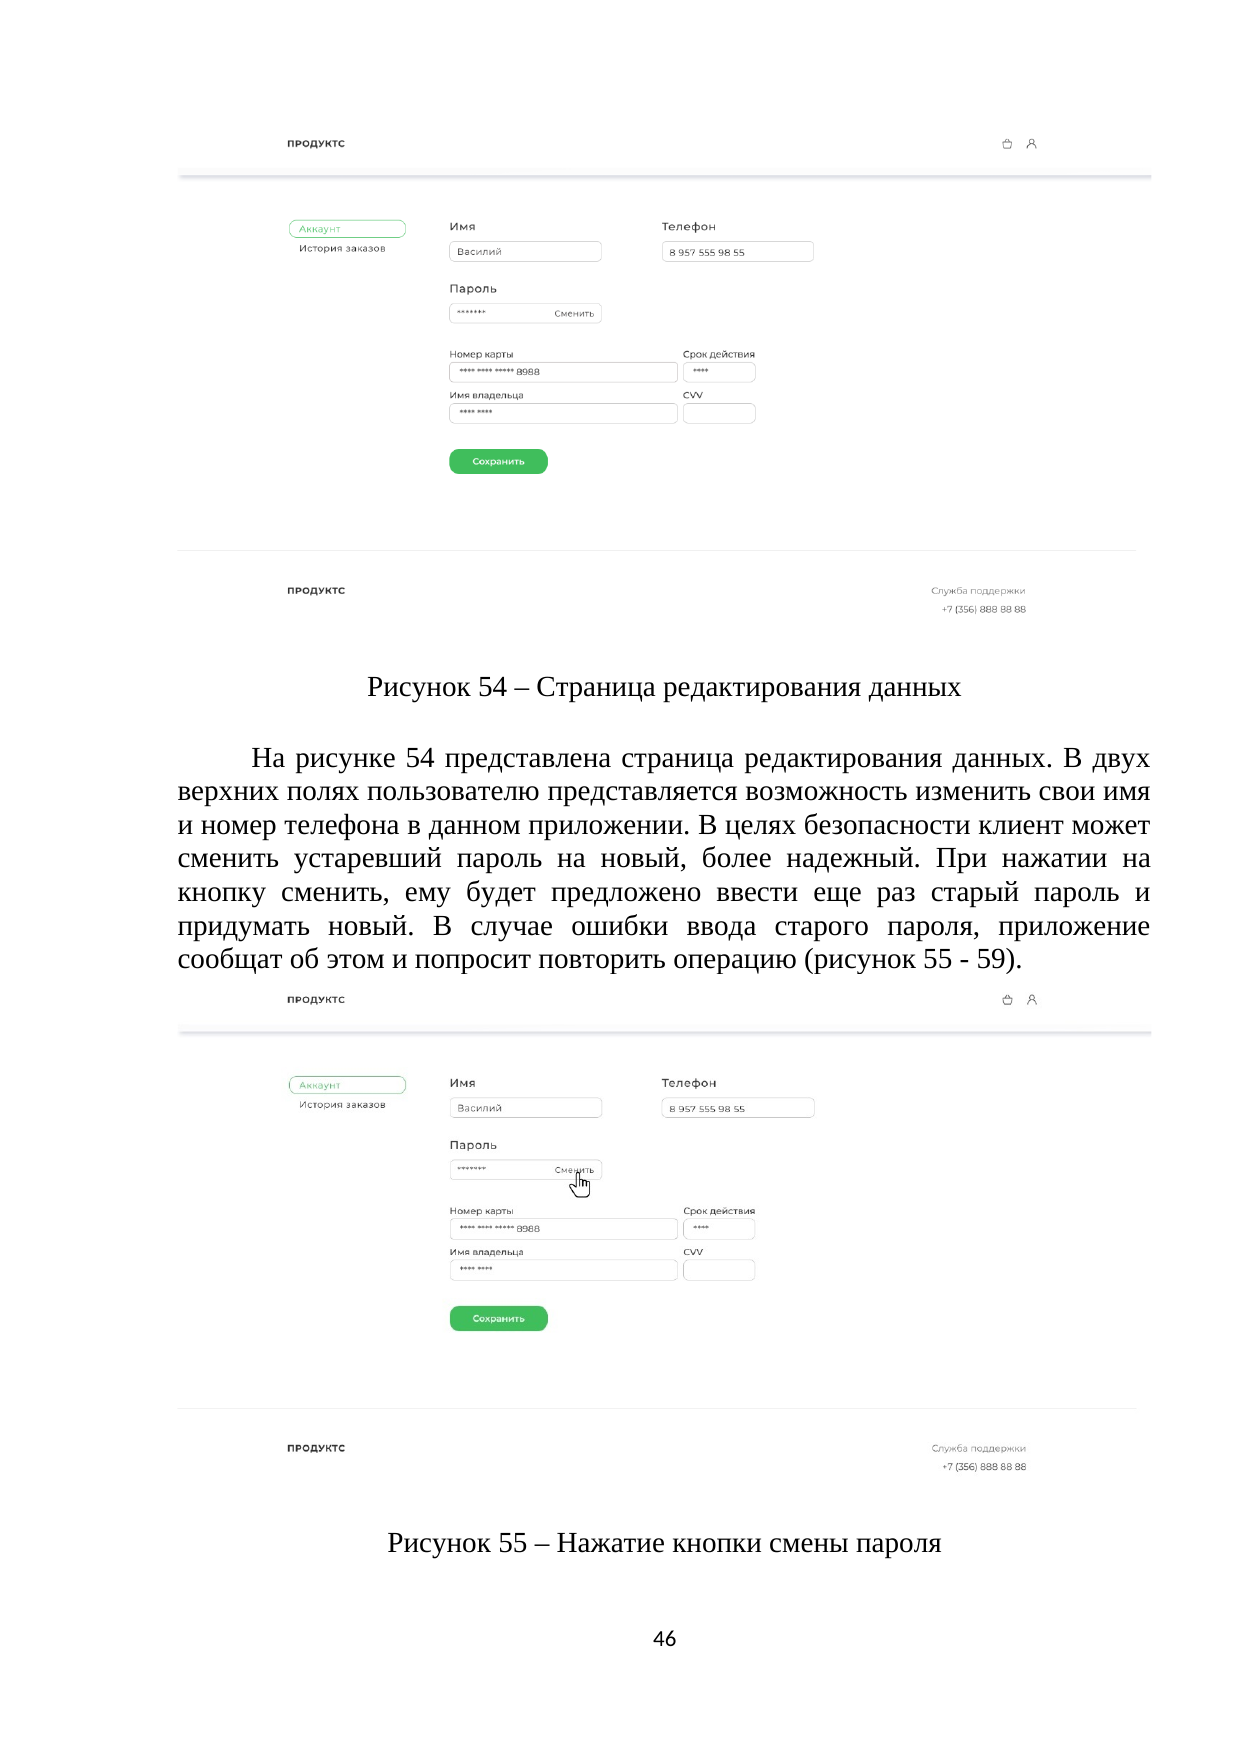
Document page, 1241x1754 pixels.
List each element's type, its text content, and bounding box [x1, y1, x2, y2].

text Рисунок 54 – Страница редактирования данных [177, 669, 1152, 702]
text На рисунке 54 представлена страница редактирования данных. В двух верхних полях пользователю представляется возможность изменить свои имя и номер телефона в данном приложении. В целях безопасности клиент может сменить устаревший пароль на новый, более надежный. При нажатии на кнопку сменить, ему будет предложено ввести еще раз старый пароль и придумать новый. В случае ошибки ввода старого пароля, приложение сообщат об этом и попросит повторить операцию (рисунок 55 - 59). [177, 740, 1152, 974]
picture [177, 974, 1152, 1507]
picture [177, 118, 1152, 650]
text Рисунок 55 – Нажатие кнопки смены пароля [177, 1525, 1152, 1559]
